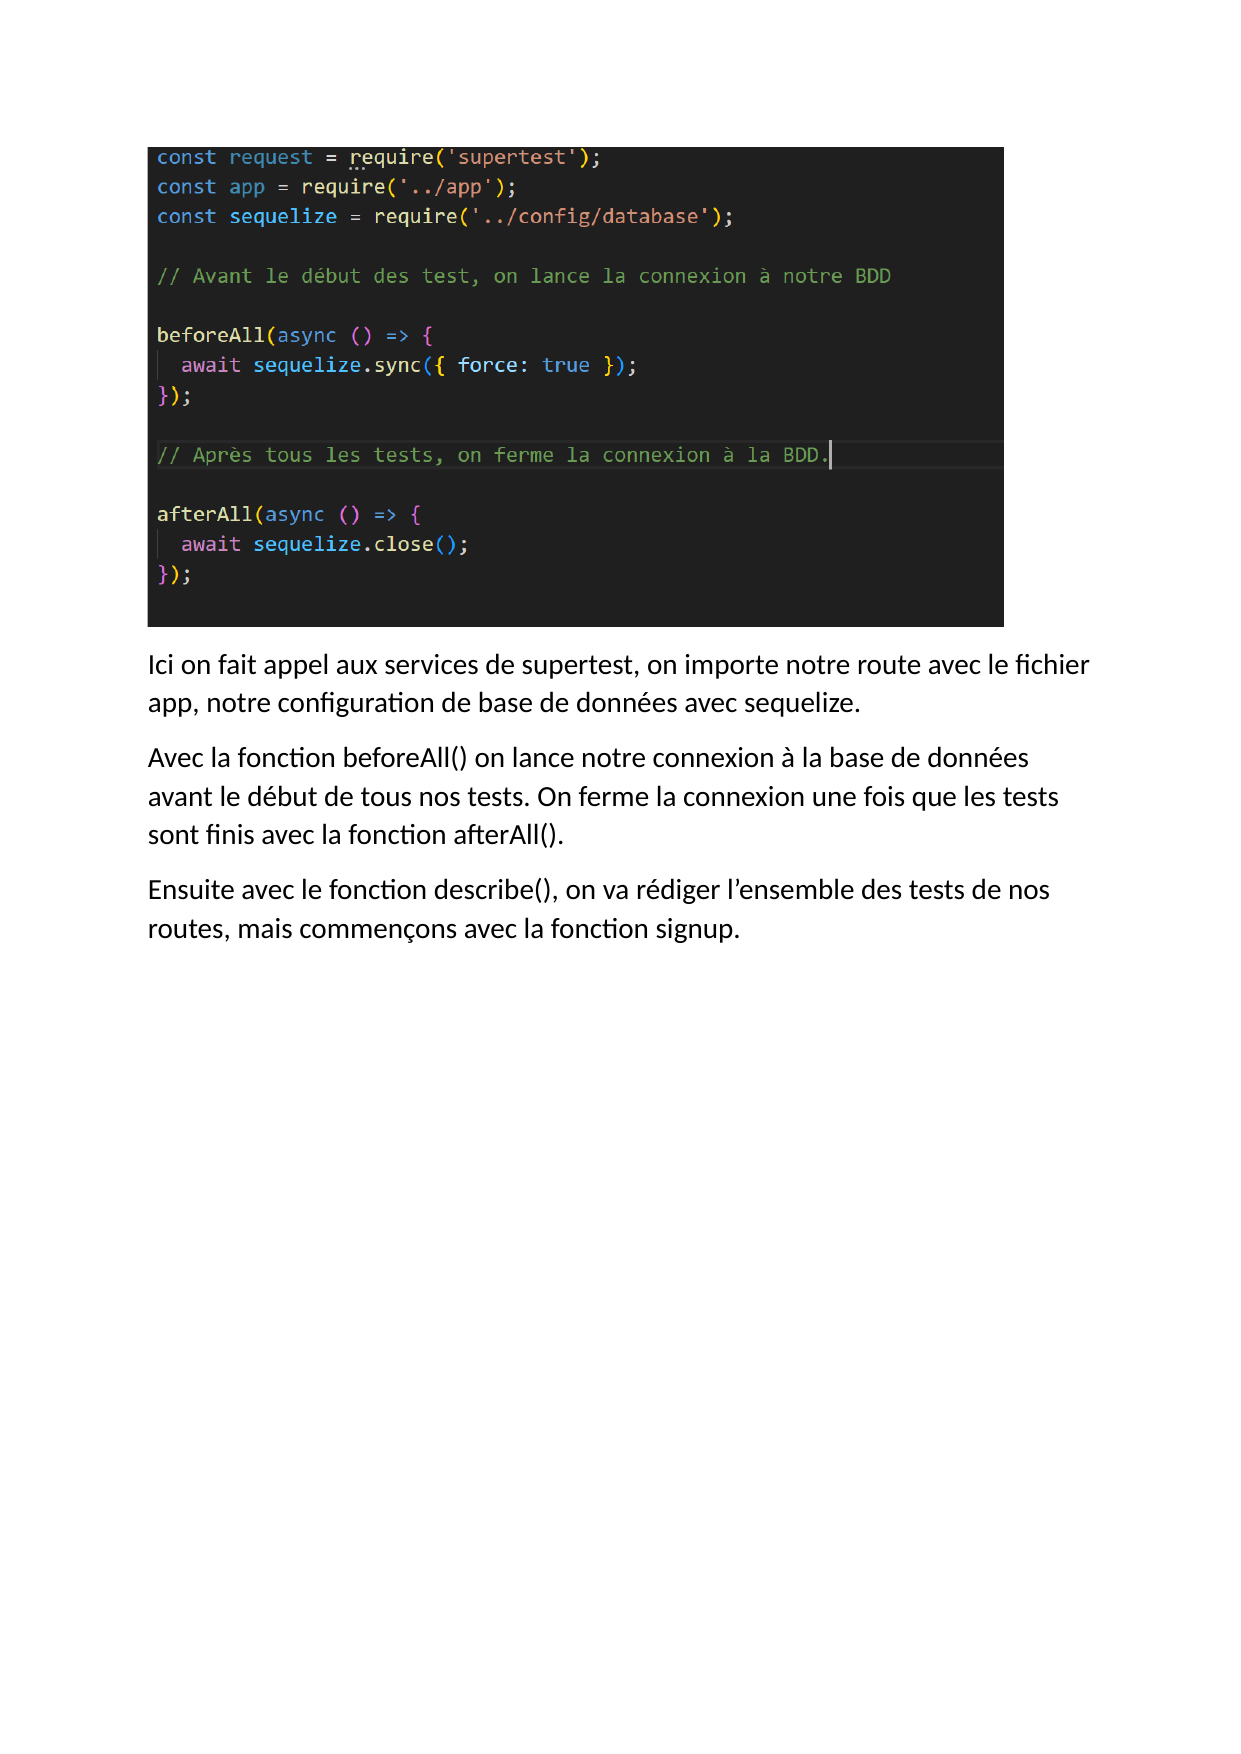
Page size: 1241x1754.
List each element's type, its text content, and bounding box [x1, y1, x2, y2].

text Ici on fait appel aux services de supertest, on importe notre route avec le fichier app, notre configuration de base de données avec sequelize. [148, 646, 1093, 720]
text Ensuite avec le fonction describe(), on va rédiger l’ensemble des tests de nos routes, mais commençons avec la fonction signup. [148, 871, 1093, 945]
picture [147, 147, 1004, 627]
text Avec la fonction beforeAll() on lance notre connexion à la base de données avant le début de tous nos tests. On ferme la connexion une fois que les tests sont finis avec la fonction afterAll(). [148, 739, 1093, 852]
